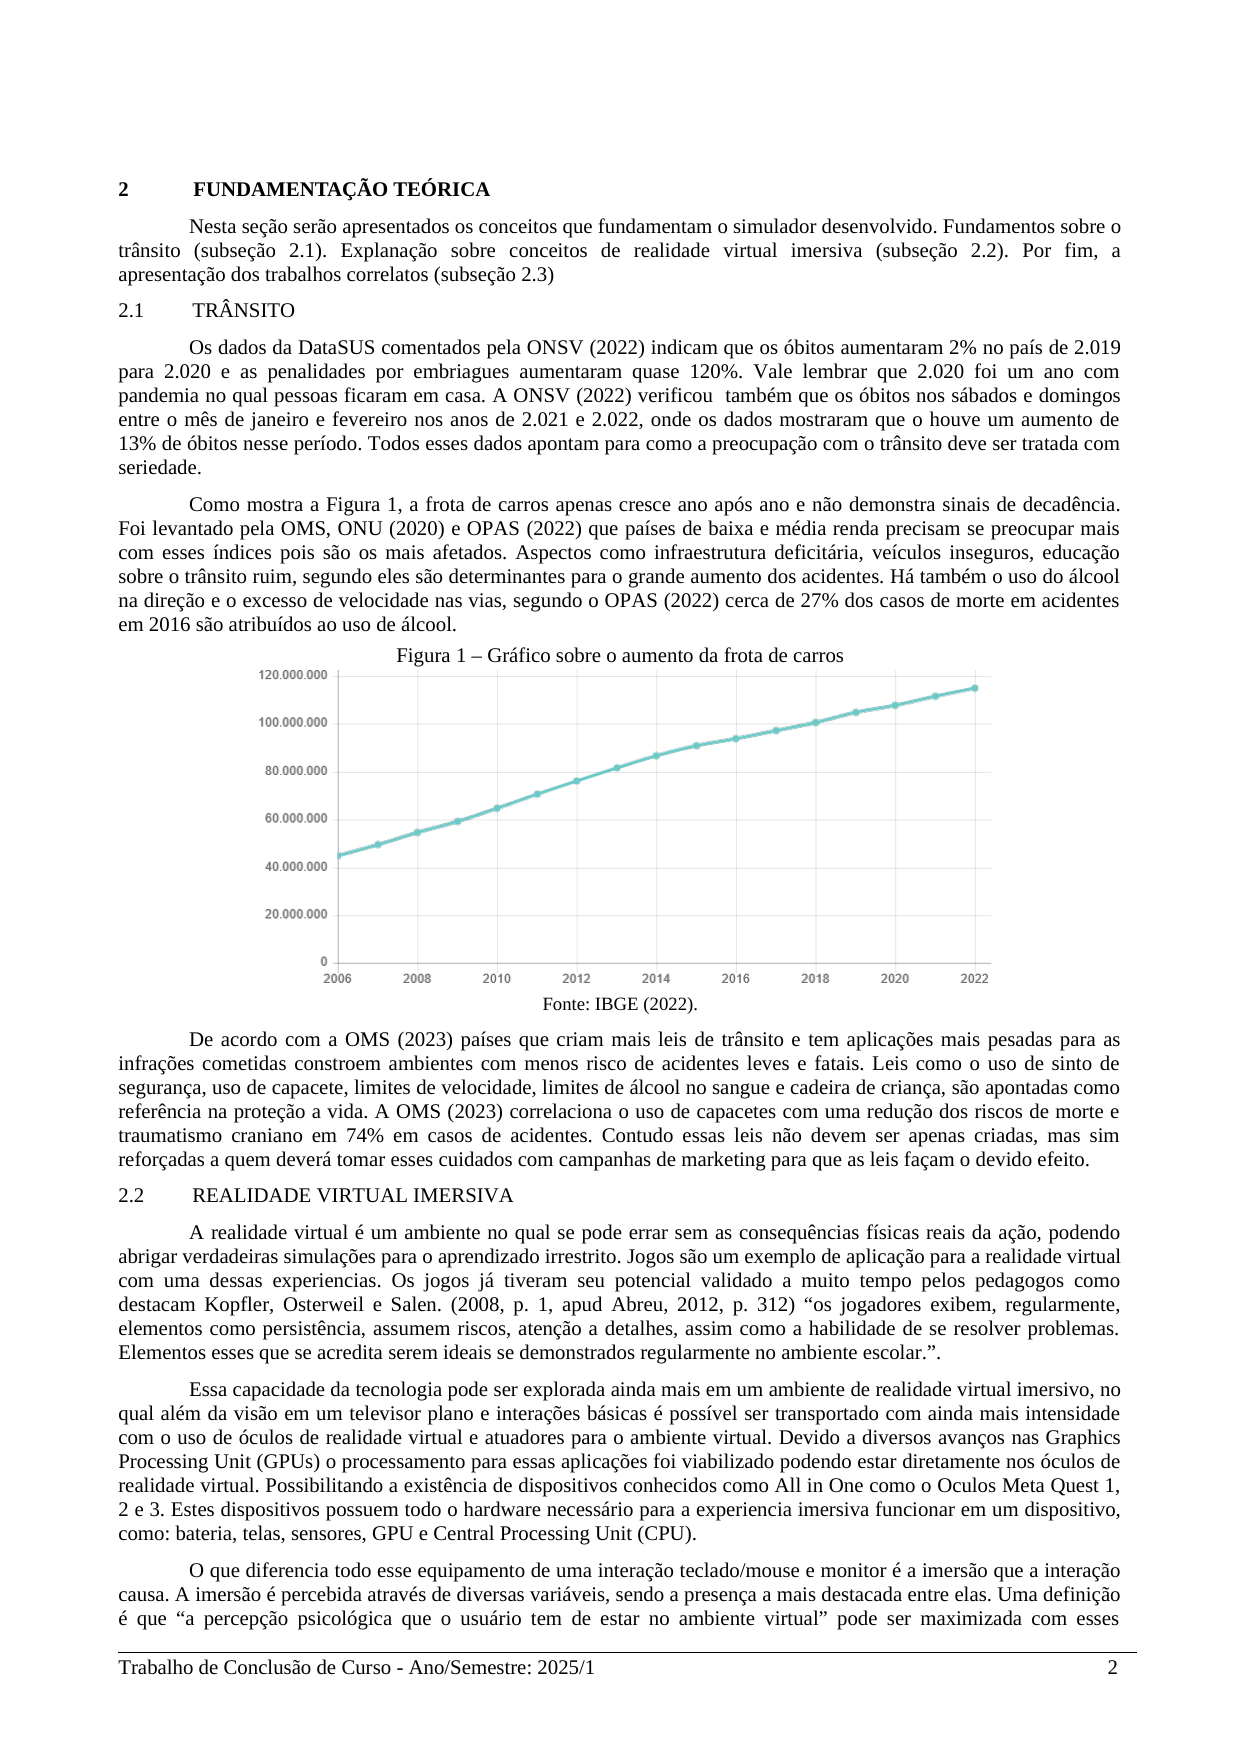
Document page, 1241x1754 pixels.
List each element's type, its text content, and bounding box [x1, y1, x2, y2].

picture [248, 670, 992, 991]
text Essa capacidade da tecnologia pode ser explorada ainda mais em um ambiente de realidade virtual imersivo, no qual além da visão em um televisor plano e interações básicas é possível ser transportado com ainda mais intensidade com o uso de óculos de realidade virtual e atuadores para o ambiente virtual. Devido a diversos avanços nas Graphics Processing Unit (GPUs) o processamento para essas aplicações foi viabilizado podendo estar diretamente nos óculos de realidade virtual. Possibilitando a existência de dispositivos conhecidos como All in One como o Oculos Meta Quest 1, 2 e 3. Estes dispositivos possuem todo o hardware necessário para a experiencia imersiva funcionar em um dispositivo, como: bateria, telas, sensores, GPU e Central Processing Unit (CPU). [118, 1377, 1122, 1545]
subtitle REALIDADE VIRTUAL IMERSIVA [118, 1183, 1122, 1207]
text A realidade virtual é um ambiente no qual se pode errar sem as consequências físicas reais da ação, podendo abrigar verdadeiras simulações para o aprendizado irrestrito. Jogos são um exemplo de aplicação para a realidade virtual com uma dessas experiencias. Os jogos já tiveram seu potencial validado a muito tempo pelos pedagogos como destacam Kopfler, Osterweil e Salen. (2008, p. 1, apud Abreu, 2012, p. 312) “os jogadores exibem, regularmente, elementos como persistência, assumem riscos, atenção a detalhes, assim como a habilidade de se resolver problemas. Elementos esses que se acredita serem ideais se demonstrados regularmente no ambiente escolar.”. [118, 1220, 1122, 1364]
text Figura 1 – Gráfico sobre o aumento da frota de carros [118, 642, 1122, 667]
subtitle FUNDAMENTAÇÃO TEÓRICA [118, 177, 1122, 201]
text De acordo com a OMS (2023) países que criam mais leis de trânsito e tem aplicações mais pesadas para as infrações cometidas constroem ambientes com menos risco de acidentes leves e fatais. Leis como o uso de sinto de segurança, uso de capacete, limites de velocidade, limites de álcool no sangue e cadeira de criança, são apontadas como referência na proteção a vida. A OMS (2023) correlaciona o uso de capacetes com uma redução dos riscos de morte e traumatismo craniano em 74% em casos de acidentes. Contudo essas leis não devem ser apenas criadas, mas sim reforçadas a quem deverá tomar esses cuidados com campanhas de marketing para que as leis façam o devido efeito. [118, 1027, 1122, 1171]
text Nesta seção serão apresentados os conceitos que fundamentam o simulador desenvolvido. Fundamentos sobre o trânsito (subseção 2.1). Explanação sobre conceitos de realidade virtual imersiva (subseção 2.2). Por fim, a apresentação dos trabalhos correlatos (subseção 2.3) [118, 214, 1122, 286]
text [118, 1558, 1122, 1630]
text Fonte: IBGE (2022). [118, 992, 1122, 1014]
text Como mostra a Figura 1, a frota de carros apenas cresce ano após ano e não demonstra sinais de decadência. Foi levantado pela OMS, ONU (2020) e OPAS (2022) que países de baixa e média renda precisam se preocupar mais com esses índices pois são os mais afetados. Aspectos como infraestrutura deficitária, veículos inseguros, educação sobre o trânsito ruim, segundo eles são determinantes para o grande aumento dos acidentes. Há também o uso do álcool na direção e o excesso de velocidade nas vias, segundo o OPAS (2022) cerca de 27% dos casos de morte em acidentes em 2016 são atribuídos ao uso de álcool. [118, 492, 1122, 636]
text Os dados da DataSUS comentados pela ONSV (2022) indicam que os óbitos aumentaram 2% no país de 2.019 para 2.020 e as penalidades por embriagues aumentaram quase 120%. Vale lembrar que 2.020 foi um ano com pandemia no qual pessoas ficaram em casa. A ONSV (2022) verificou também que os óbitos nos sábados e domingos entre o mês de janeiro e fevereiro nos anos de 2.021 e 2.022, onde os dados mostraram que o houve um aumento de 13% de óbitos nesse período. Todos esses dados apontam para como a preocupação com o trânsito deve ser tratada com seriedade. [118, 335, 1122, 479]
subtitle TRÂNSITO [118, 298, 1122, 322]
